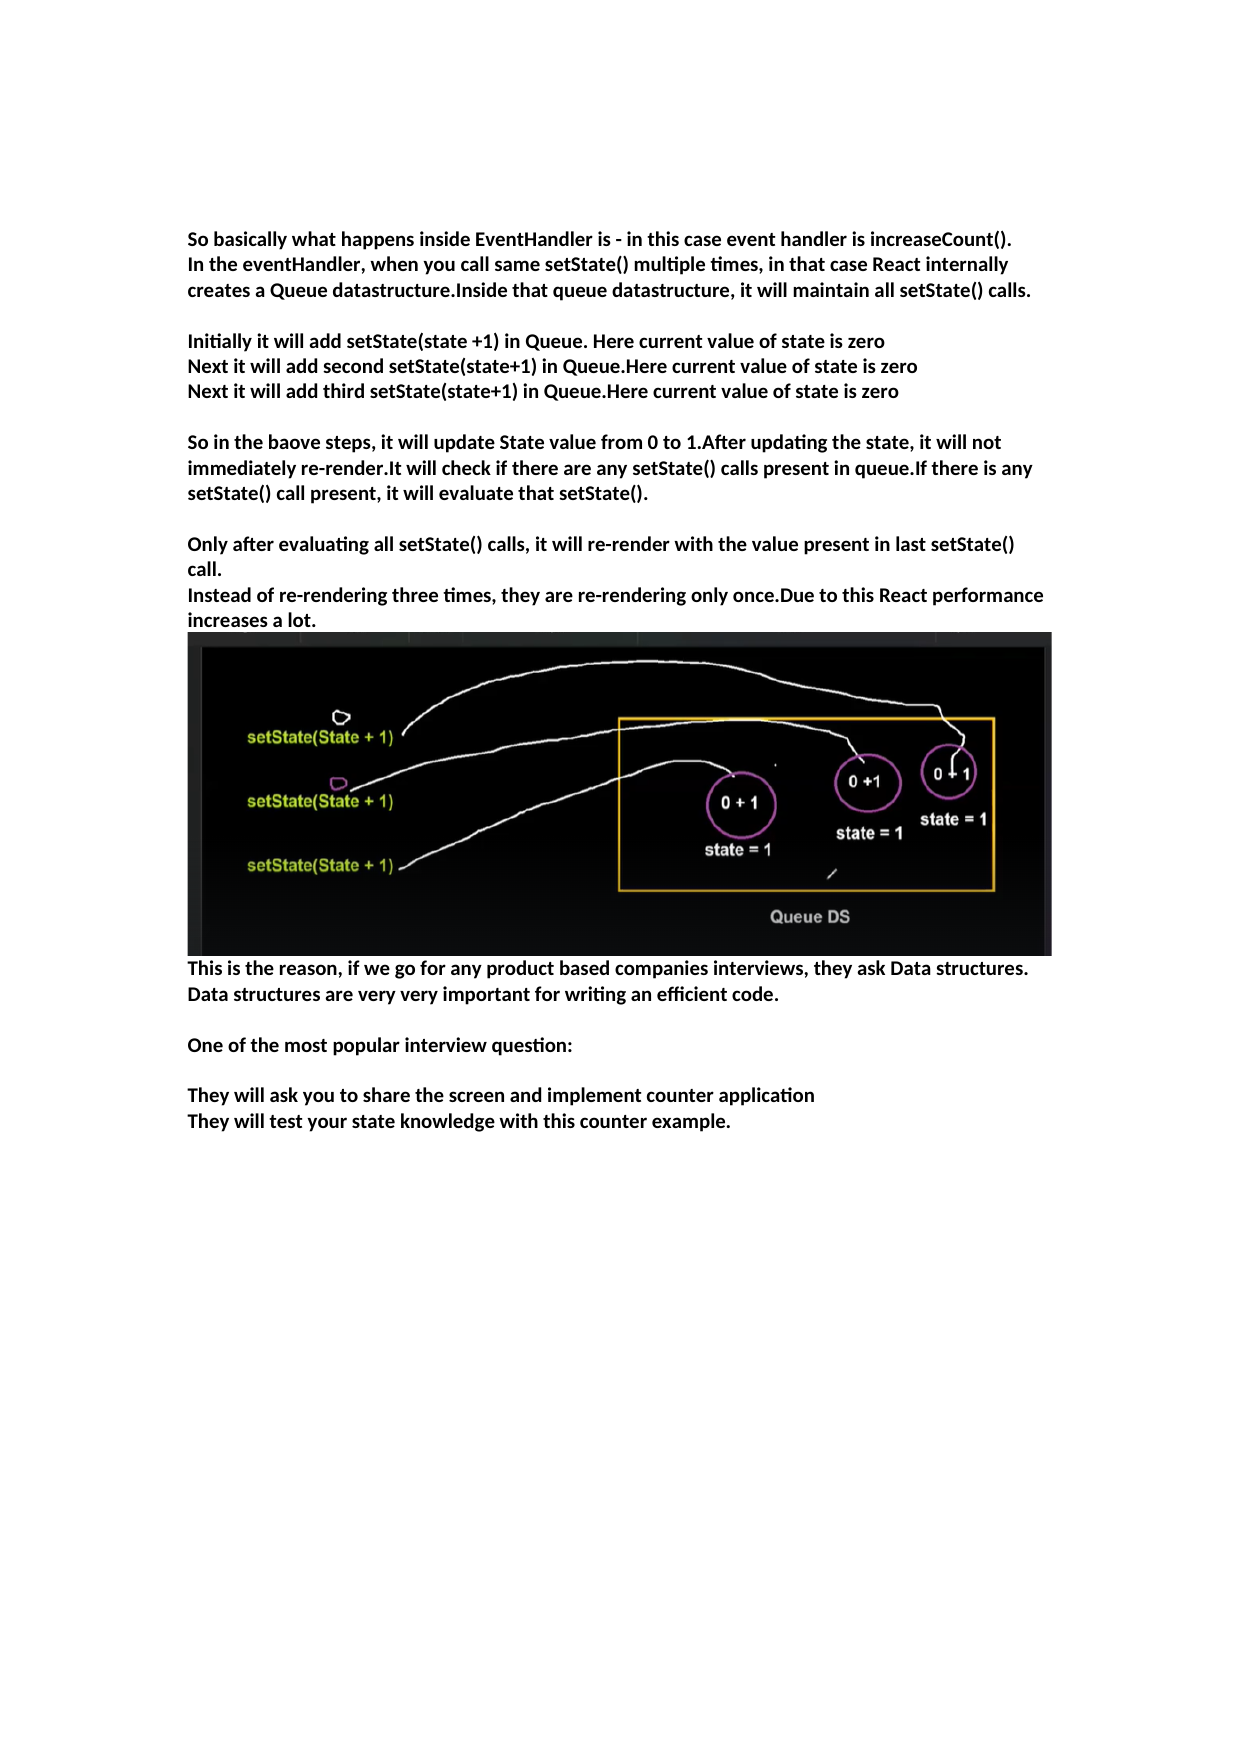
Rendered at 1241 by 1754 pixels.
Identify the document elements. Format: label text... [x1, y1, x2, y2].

list This is the reason, if we go for any product based companies interviews, they ask Data structures. [187, 956, 1053, 981]
list Instead of re-rendering three times, they are re-rendering only once.Due to this React performance increases a lot. [187, 582, 1053, 633]
list One of the most popular interview question: [187, 1032, 1053, 1057]
list So basically what happens inside EventHandler is - in this case event handler is increaseCount(). [187, 226, 1053, 252]
list Next it will add third setState(state+1) in Queue.Here current value of state is zero [187, 379, 1053, 404]
list They will test your state knowledge with this counter example. [187, 1108, 1053, 1133]
list They will ask you to share the screen and implement counter application [187, 1083, 1053, 1108]
list Only after evaluating all setState() calls, it will re-render with the value present in last setState() call. [187, 531, 1053, 582]
list So in the baove steps, it will update State value from 0 to 1.After updating the state, it will not immediately re-render.It will check if there are any setState() calls present in queue.If there is any setState() call present, it will evaluate that setState(). [187, 429, 1053, 506]
list In the eventHandler, when you call same setState() multiple times, in that case React internally creates a Queue datastructure.Inside that queue datastructure, it will maintain all setState() calls. [187, 252, 1053, 302]
list Data structures are very very important for writing an efficient code. [187, 981, 1053, 1006]
list Initially it will add setState(state +1) in Queue. Here current value of state is zero [187, 328, 1053, 353]
picture [187, 632, 1052, 956]
list Next it will add second setState(state+1) in Queue.Here current value of state is zero [187, 353, 1053, 379]
